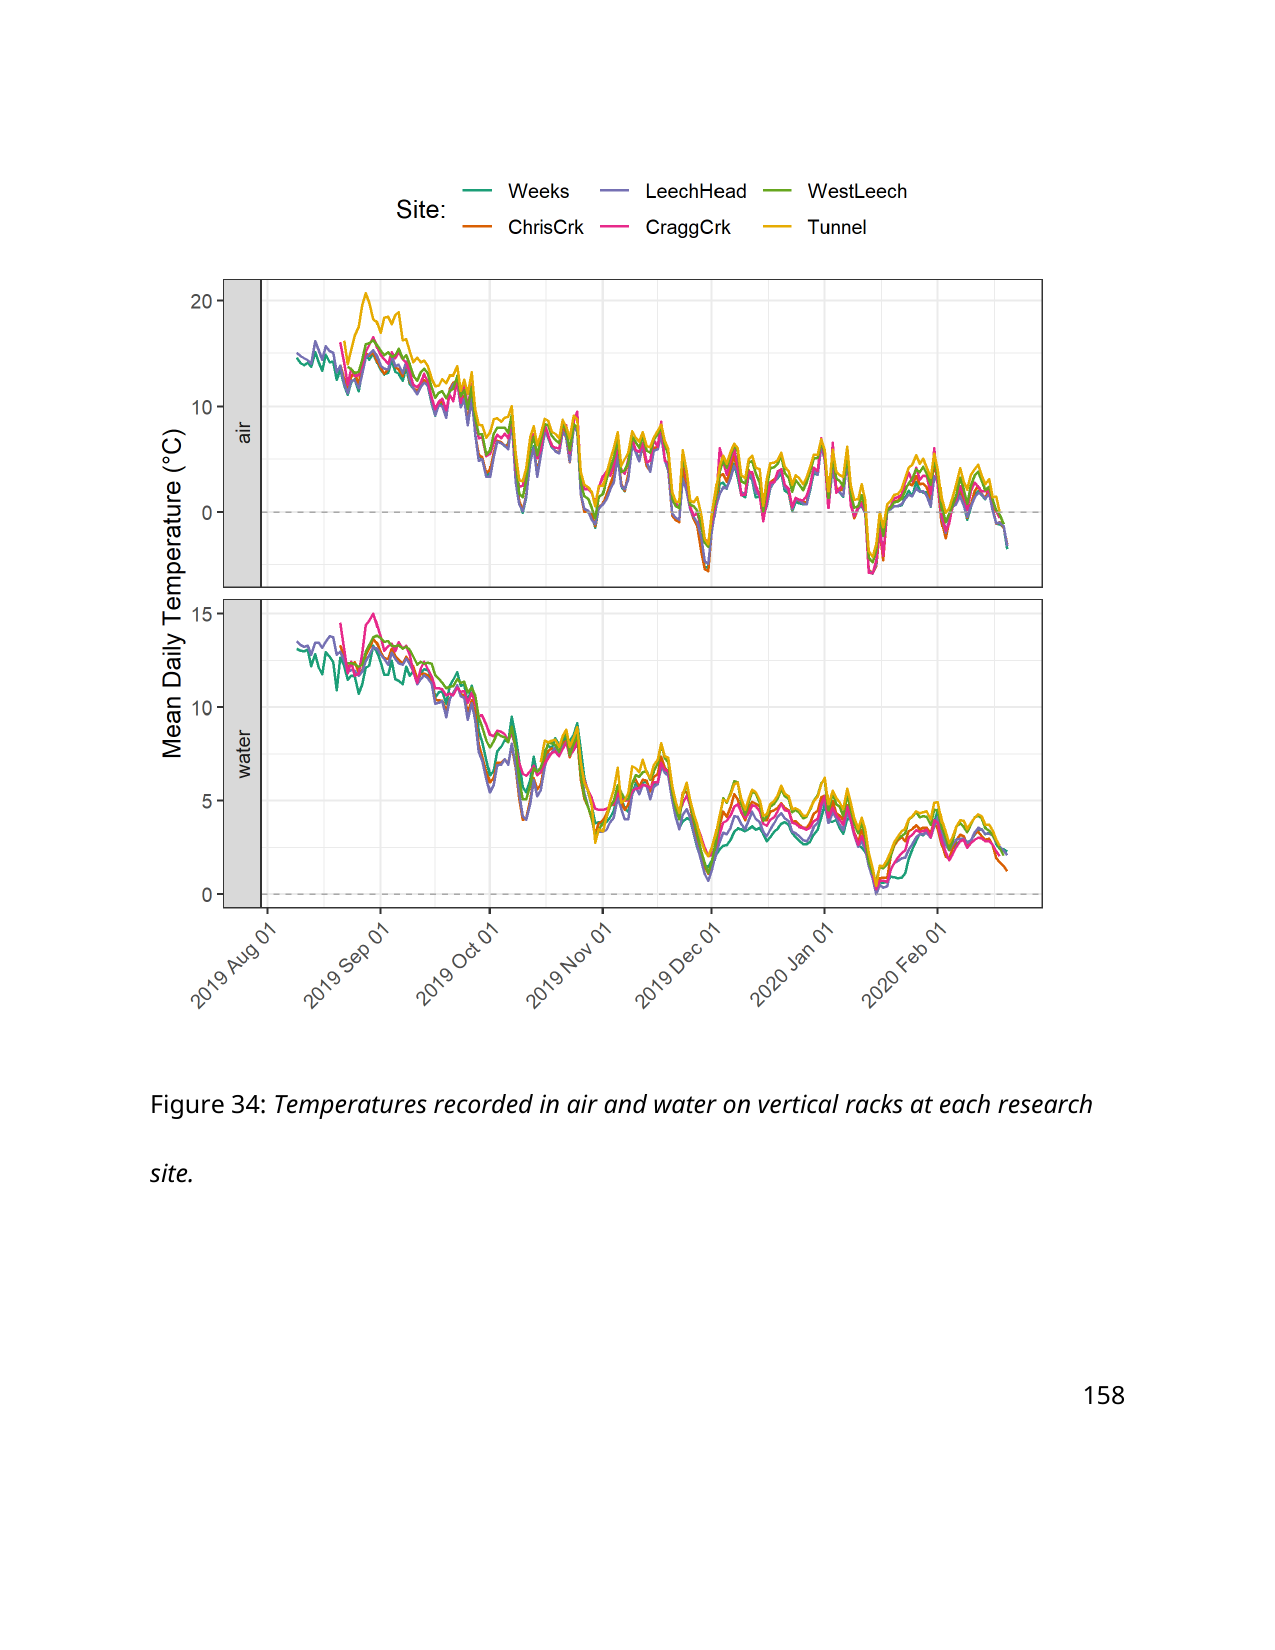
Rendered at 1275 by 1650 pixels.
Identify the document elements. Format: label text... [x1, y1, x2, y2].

text Figure 34: Temperatures recorded in air and water on vertical racks at each research site. [150, 1087, 1125, 1189]
picture [150, 150, 1053, 1053]
